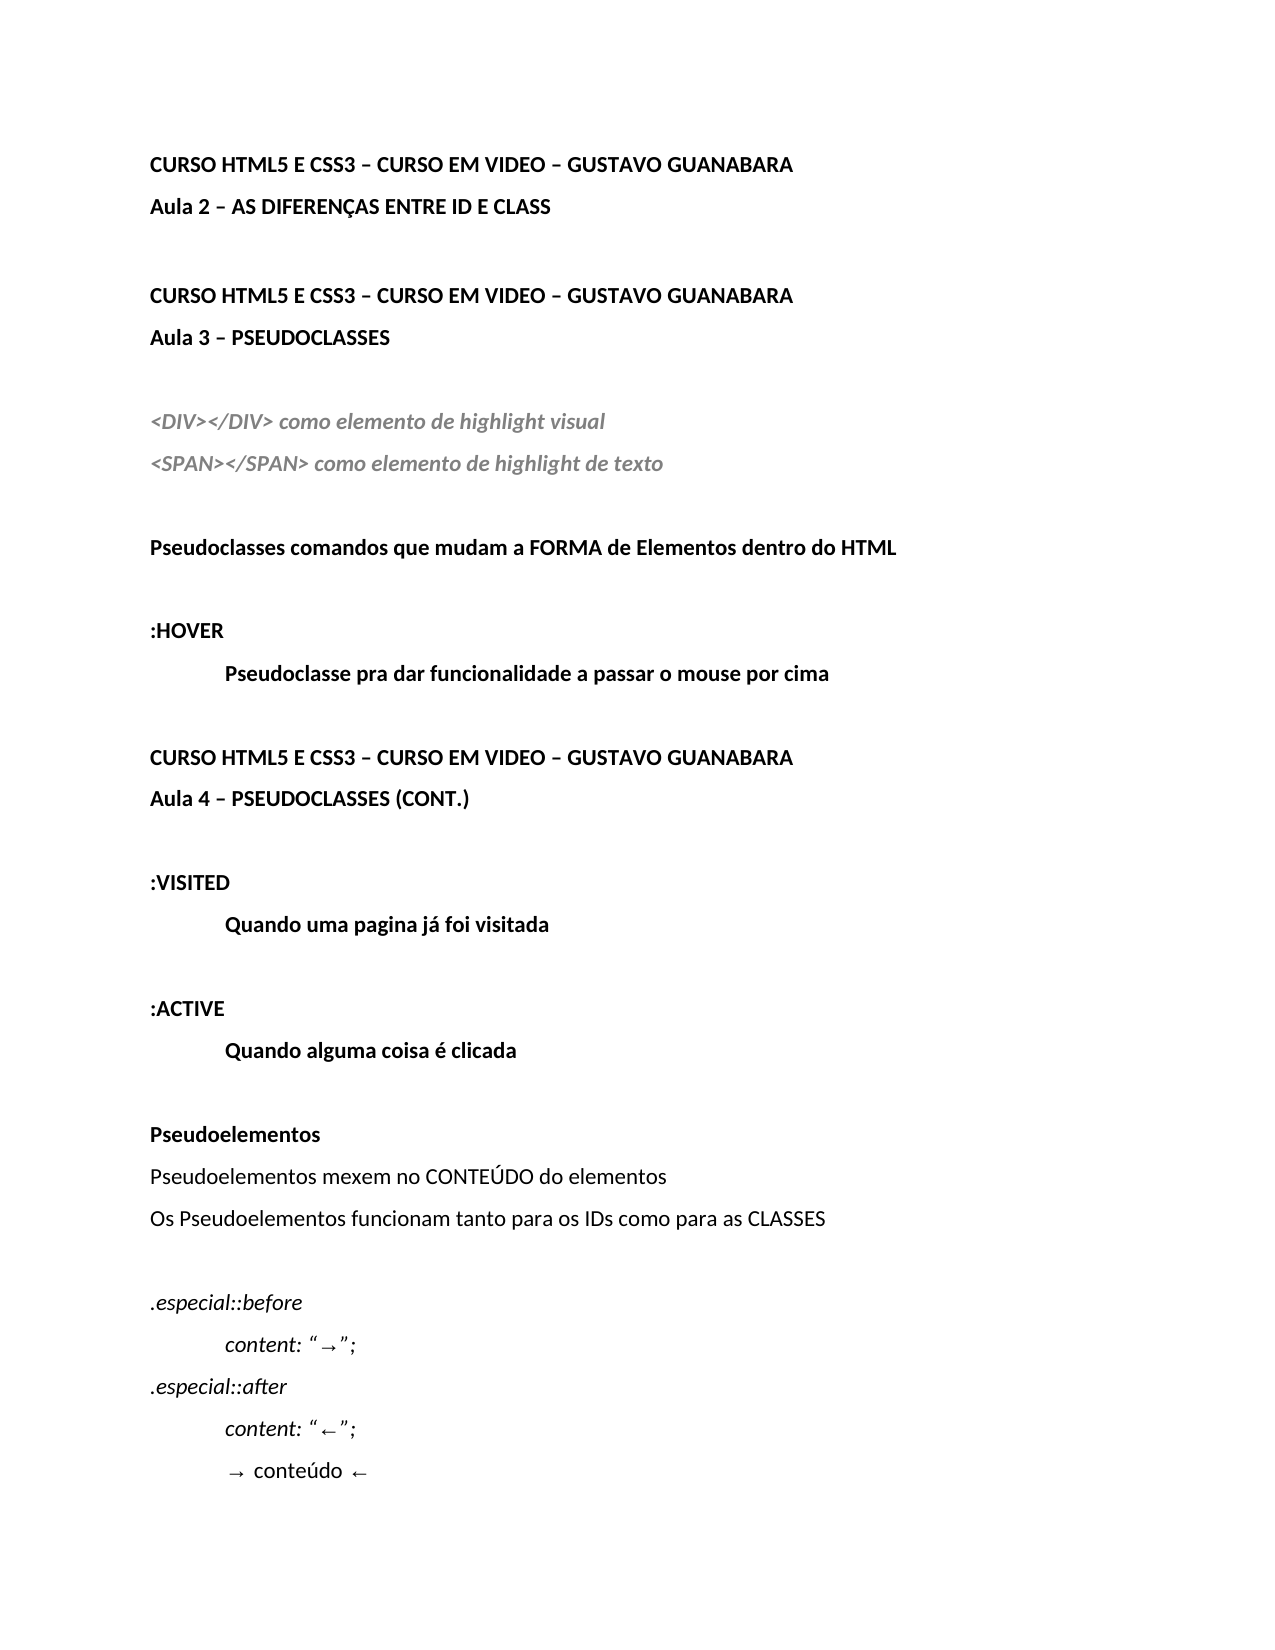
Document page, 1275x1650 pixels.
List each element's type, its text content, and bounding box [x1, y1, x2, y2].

text CURSO HTML5 E CSS3 – CURSO EM VIDEO – GUSTAVO GUANABARA [150, 281, 1125, 309]
text → conteúdo ← [150, 1456, 1125, 1484]
text content: “←”; [150, 1414, 1125, 1442]
text :HOVER [150, 617, 1125, 645]
text <DIV></DIV> como elemento de highlight visual [150, 407, 1125, 435]
text CURSO HTML5 E CSS3 – CURSO EM VIDEO – GUSTAVO GUANABARA [150, 743, 1125, 771]
text CURSO HTML5 E CSS3 – CURSO EM VIDEO – GUSTAVO GUANABARA [150, 150, 1125, 178]
text Aula 3 – PSEUDOCLASSES [150, 323, 1125, 351]
text Pseudoclasses comandos que mudam a FORMA de Elementos dentro do HTML [150, 533, 1125, 561]
text Pseudoelementos mexem no CONTEÚDO do elementos [150, 1162, 1125, 1190]
text Aula 2 – AS DIFERENÇAS ENTRE ID E CLASS [150, 192, 1125, 220]
text Quando alguma coisa é clicada [150, 1036, 1125, 1064]
text Quando uma pagina já foi visitada [150, 911, 1125, 938]
text .especial::after [150, 1372, 1125, 1400]
text Aula 4 – PSEUDOCLASSES (CONT.) [150, 784, 1125, 813]
text :VISITED [150, 868, 1125, 897]
text .especial::before [150, 1288, 1125, 1316]
text Os Pseudoelementos funcionam tanto para os IDs como para as CLASSES [150, 1204, 1125, 1232]
text Pseudoclasse pra dar funcionalidade a passar o mouse por cima [150, 659, 1125, 687]
text :ACTIVE [150, 994, 1125, 1022]
text content: “→”; [150, 1330, 1125, 1358]
text Pseudoelementos [150, 1120, 1125, 1148]
text <SPAN></SPAN> como elemento de highlight de texto [150, 449, 1125, 477]
